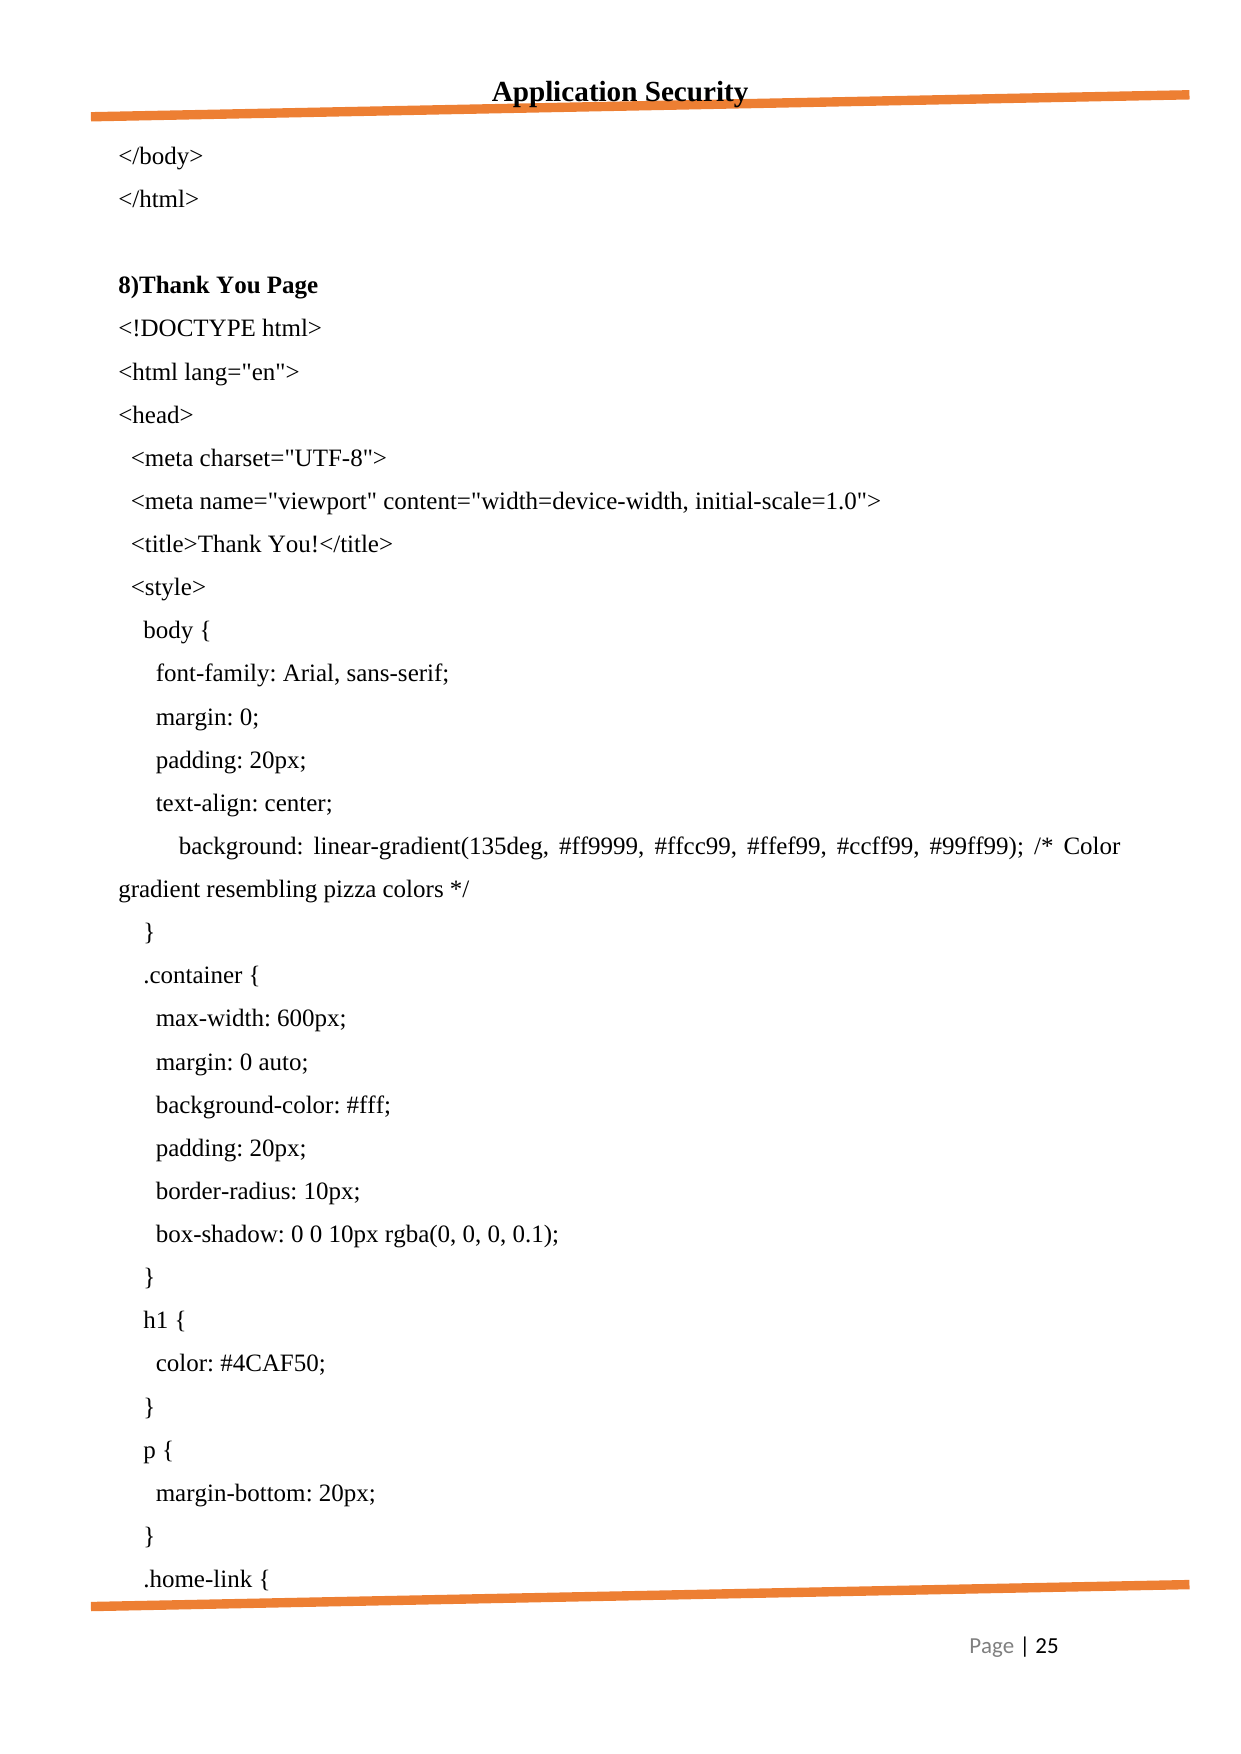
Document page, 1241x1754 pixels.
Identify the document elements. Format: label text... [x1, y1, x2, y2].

text <html lang="en"> [118, 357, 1122, 385]
text <meta charset="UTF-8"> [118, 443, 1122, 472]
text box-shadow: 0 0 10px rgba(0, 0, 0, 0.1); [118, 1219, 1122, 1248]
text .home-link { [118, 1564, 1122, 1593]
text <style> [118, 572, 1122, 601]
text } [118, 1262, 1122, 1291]
text background: linear-gradient(135deg, #ff9999, #ffcc99, #ffef99, #ccff99, #99ff99); /* Color gradient resembling pizza colors */ [118, 831, 1122, 903]
text color: #4CAF50; [118, 1348, 1122, 1377]
text padding: 20px; [118, 745, 1122, 773]
text <meta name="viewport" content="width=device-width, initial-scale=1.0"> [118, 486, 1122, 515]
text .container { [118, 960, 1122, 989]
text font-family: Arial, sans-serif; [118, 658, 1122, 687]
text background-color: #fff; [118, 1090, 1122, 1118]
text 8)Thank You Page [118, 270, 1122, 299]
text margin: 0; [118, 702, 1122, 730]
text <title>Thank You!</title> [118, 529, 1122, 558]
text </body> [118, 141, 1122, 170]
text margin-bottom: 20px; [118, 1478, 1122, 1507]
text p { [118, 1435, 1122, 1463]
text } [118, 917, 1122, 946]
text </html> [118, 184, 1122, 213]
text <head> [118, 400, 1122, 428]
text <!DOCTYPE html> [118, 313, 1122, 342]
text text-align: center; [118, 788, 1122, 817]
text padding: 20px; [118, 1133, 1122, 1162]
text } [118, 1521, 1122, 1550]
text border-radius: 10px; [118, 1176, 1122, 1205]
text max-width: 600px; [118, 1003, 1122, 1032]
text margin: 0 auto; [118, 1047, 1122, 1075]
text } [118, 1392, 1122, 1420]
text h1 { [118, 1305, 1122, 1334]
text body { [118, 615, 1122, 644]
